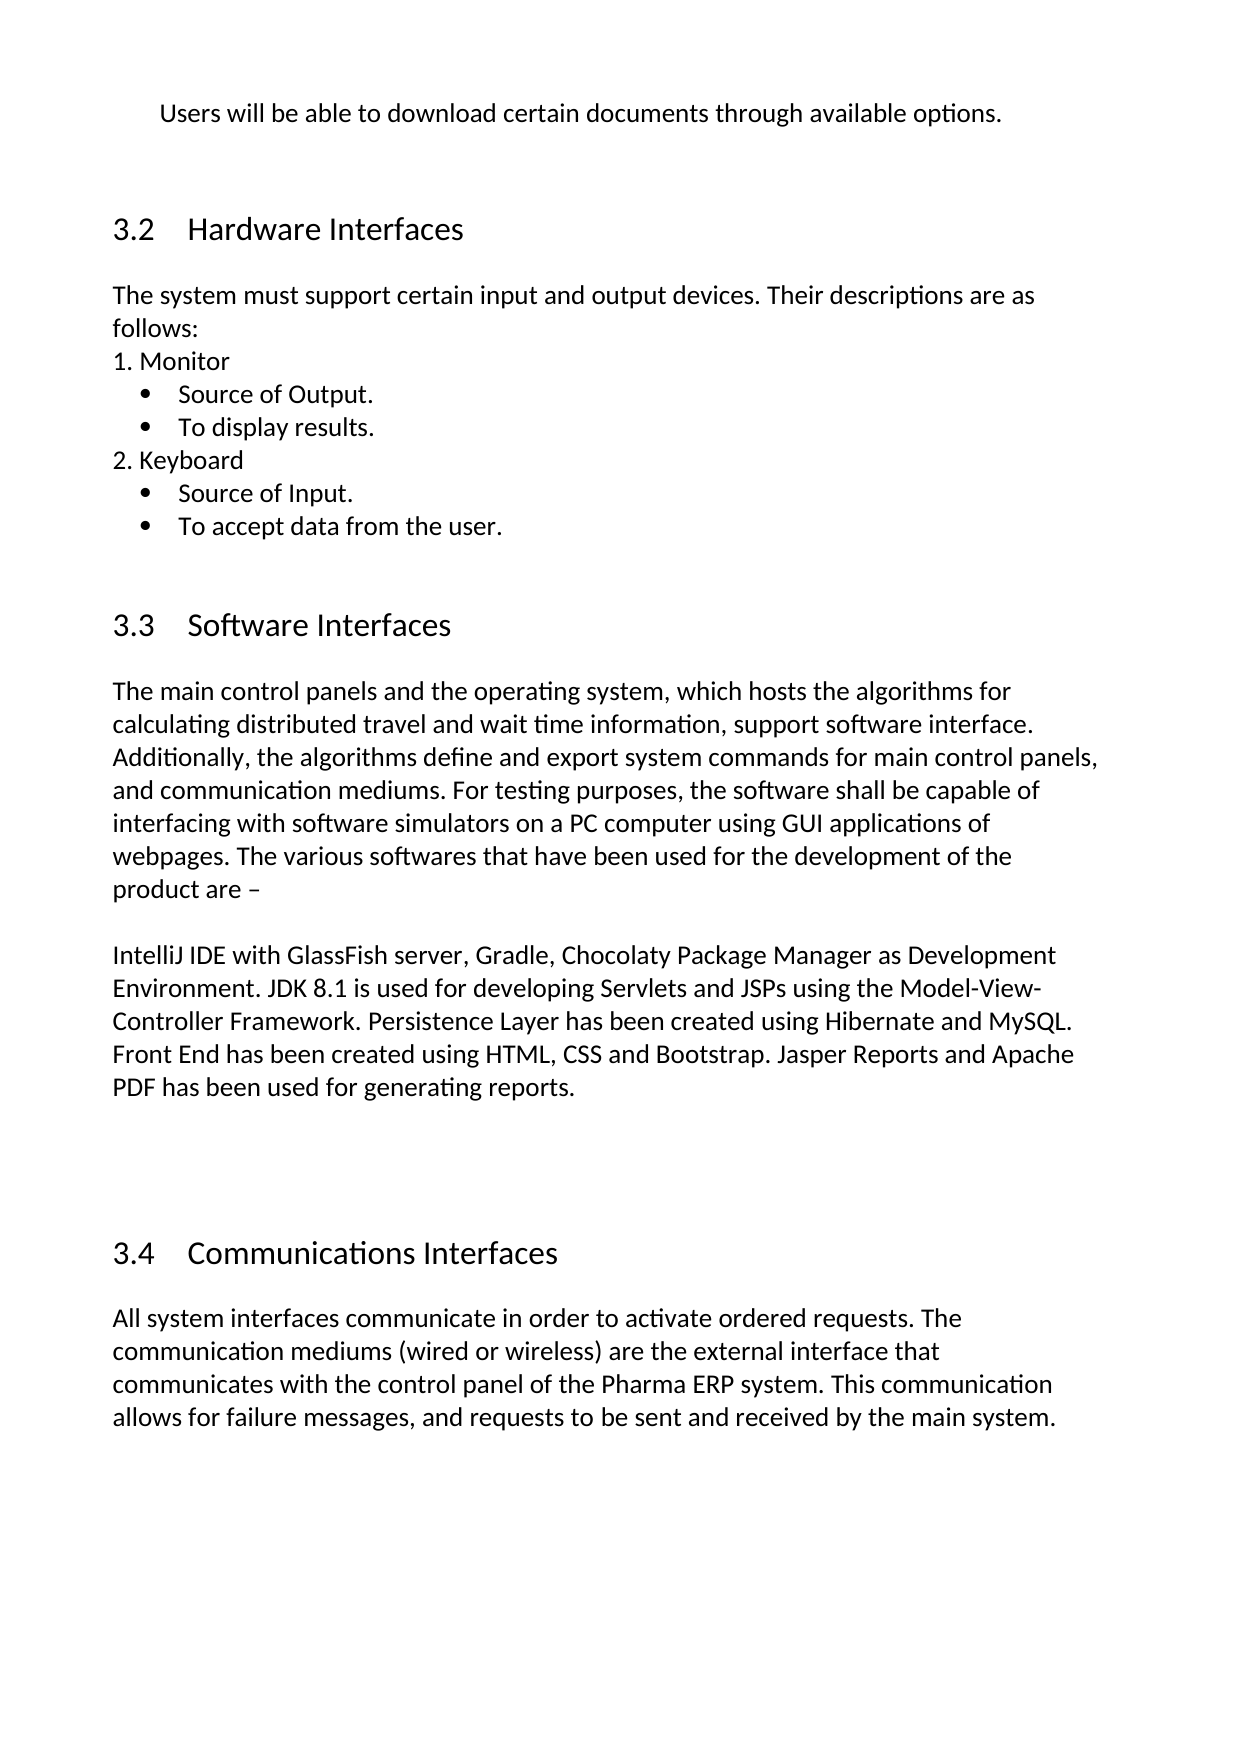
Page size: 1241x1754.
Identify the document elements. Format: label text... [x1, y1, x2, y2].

subtitle 3.4 Communications Interfaces [112, 1232, 1106, 1272]
list To display results. [141, 410, 1082, 443]
text The main control panels and the operating system, which hosts the algorithms for calculating distributed travel and wait time information, support software interface. Additionally, the algorithms define and export system commands for main control panels, and communication mediums. For testing purposes, the software shall be capable of interfacing with software simulators on a PC computer using GUI applications of webpages. The various softwares that have been used for the development of the product are – [112, 674, 1106, 905]
text 1. Monitor [112, 344, 1106, 377]
list Source of Output. [141, 377, 1082, 410]
subtitle 3.2 Hardware Interfaces [112, 208, 1106, 249]
list Users will be able to download certain documents through available options. [159, 96, 1082, 129]
subtitle 3.3 Software Interfaces [112, 604, 1106, 645]
text 2. Keyboard [112, 443, 1106, 476]
list To accept data from the user. [141, 509, 1082, 542]
list Source of Input. [141, 476, 1082, 509]
text The system must support certain input and output devices. Their descriptions are as follows: [112, 278, 1106, 344]
text IntelliJ IDE with GlassFish server, Gradle, Chocolaty Package Manager as Development Environment. JDK 8.1 is used for developing Servlets and JSPs using the Model-View-Controller Framework. Persistence Layer has been created using Hibernate and MySQL. Front End has been created using HTML, CSS and Bootstrap. Jasper Reports and Apache PDF has been used for generating reports. [112, 938, 1106, 1103]
text All system interfaces communicate in order to activate ordered requests. The communication mediums (wired or wireless) are the external interface that communicates with the control panel of the Pharma ERP system. This communication allows for failure messages, and requests to be sent and received by the main system. [112, 1302, 1106, 1434]
